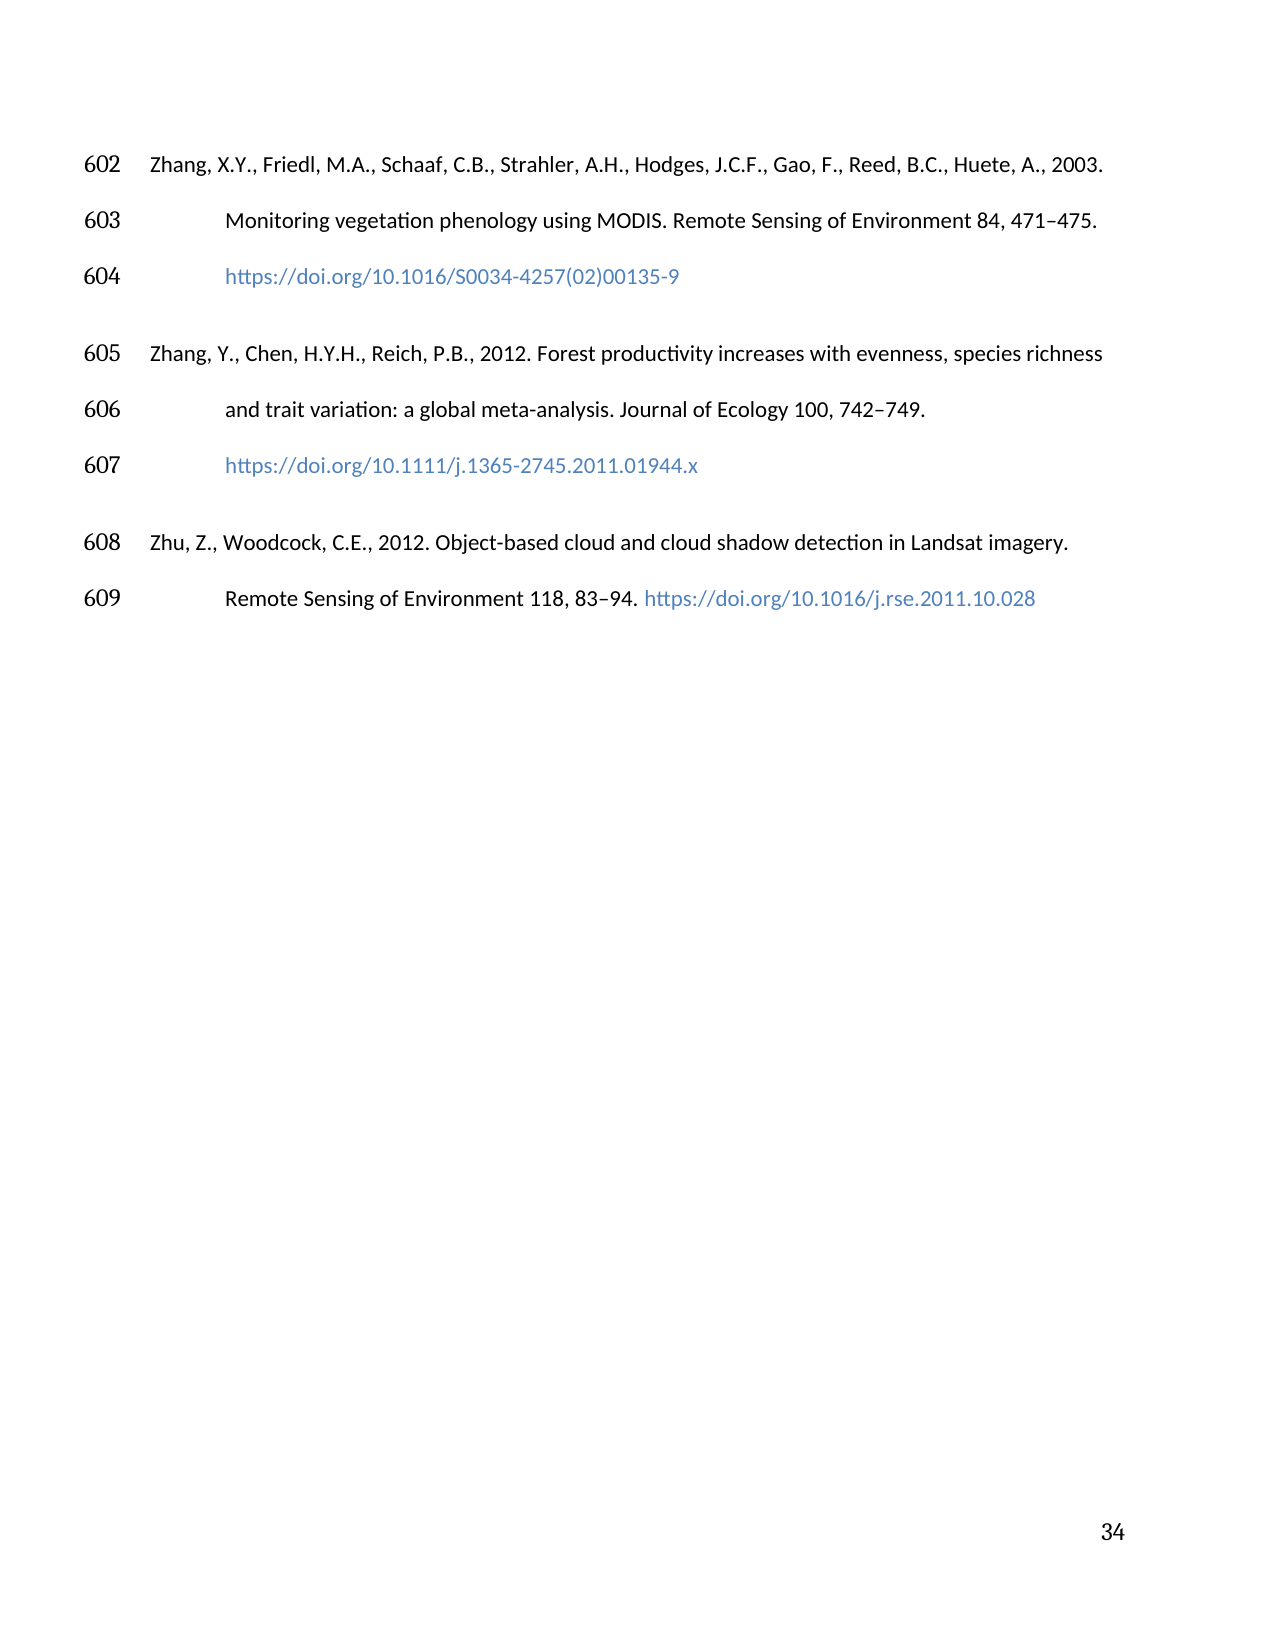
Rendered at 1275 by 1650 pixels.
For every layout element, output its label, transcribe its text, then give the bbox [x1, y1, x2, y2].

text Zhang, X.Y., Friedl, M.A., Schaaf, C.B., Strahler, A.H., Hodges, J.C.F., Gao, F., Reed, B.C., Huete, A., 2003. Monitoring vegetation phenology using MODIS. Remote Sensing of Environment 84, 471–475. https://doi.org/10.1016/S0034-4257(02)00135-9 [150, 150, 1125, 290]
text Zhu, Z., Woodcock, C.E., 2012. Object-based cloud and cloud shadow detection in Landsat imagery. Remote Sensing of Environment 118, 83–94. https://doi.org/10.1016/j.rse.2011.10.028 [150, 528, 1125, 612]
text Zhang, Y., Chen, H.Y.H., Reich, P.B., 2012. Forest productivity increases with evenness, species richness and trait variation: a global meta-analysis. Journal of Ecology 100, 742–749. https://doi.org/10.1111/j.1365-2745.2011.01944.x [150, 339, 1125, 479]
